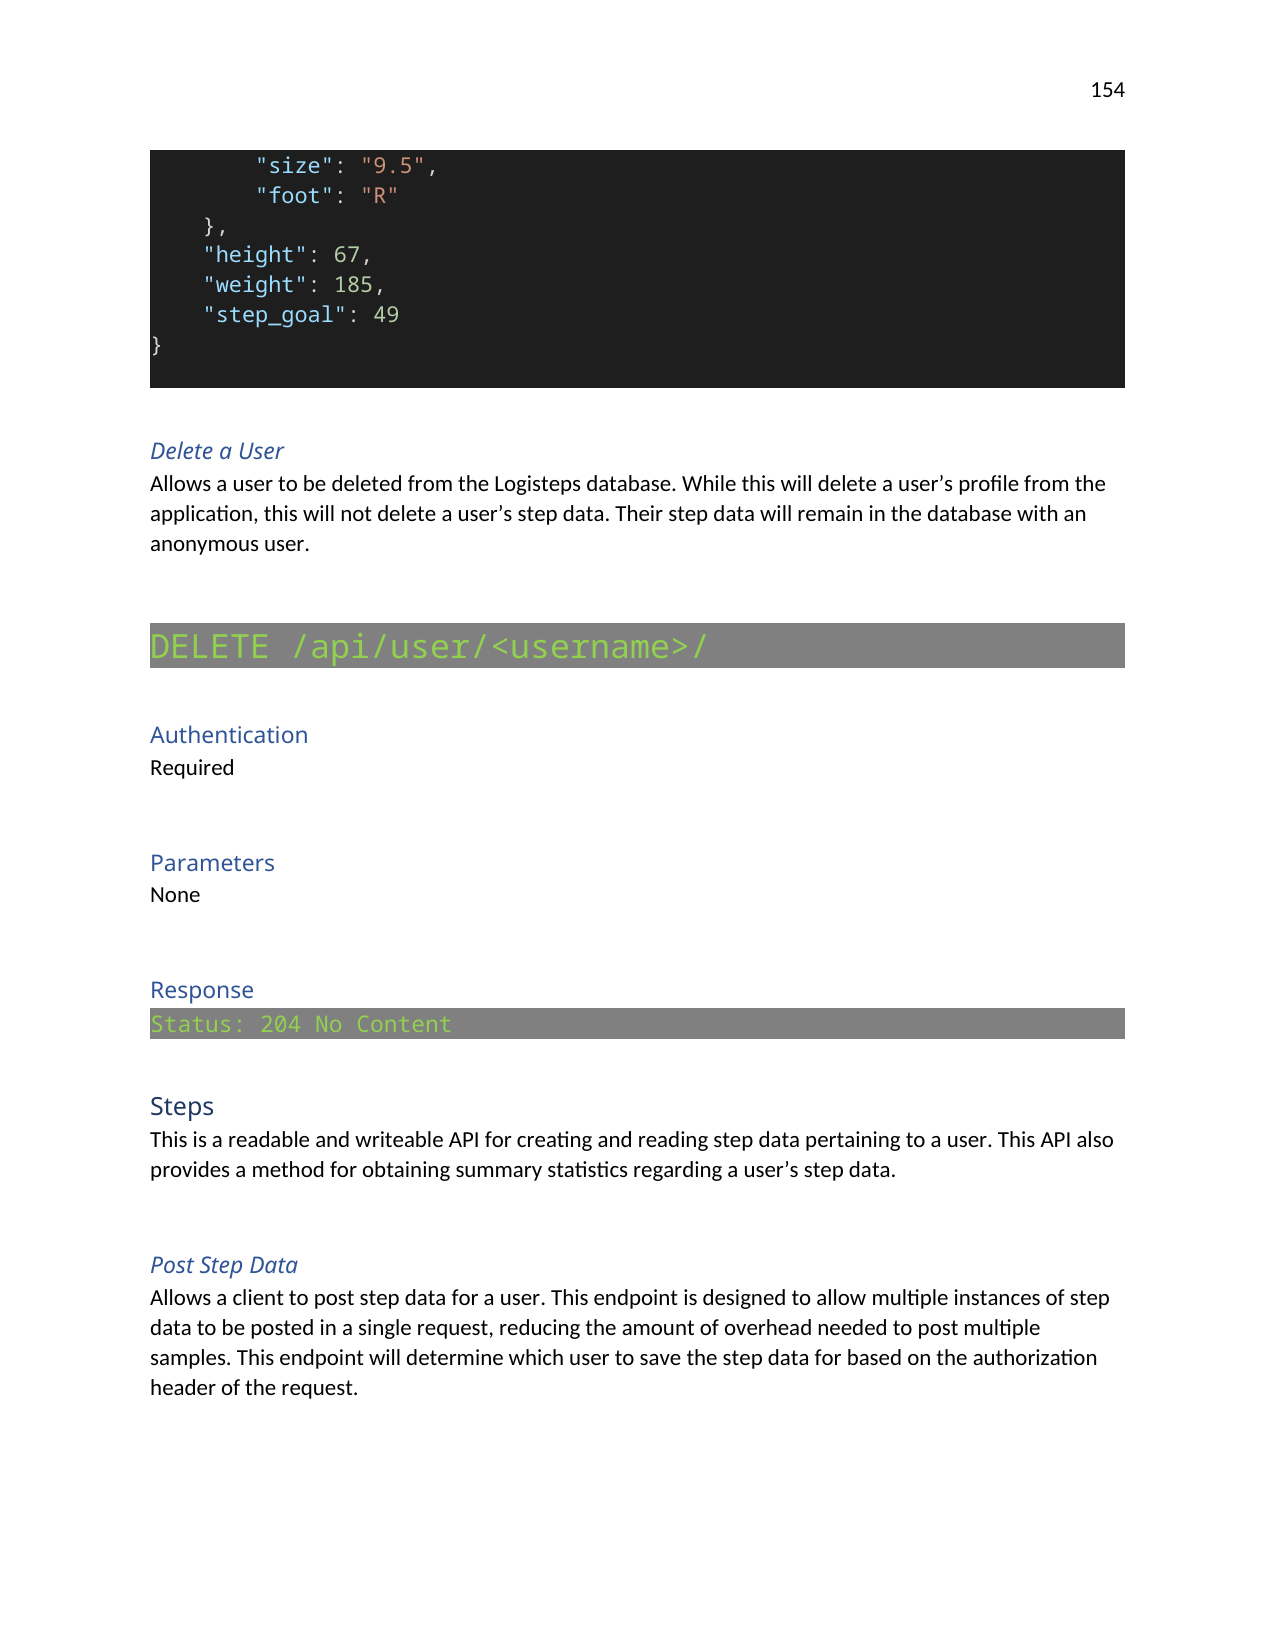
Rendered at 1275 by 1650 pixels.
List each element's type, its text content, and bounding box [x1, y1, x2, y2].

subtitle Steps [150, 1088, 1125, 1122]
text Status: 204 No Content [150, 1008, 1125, 1039]
text "size": "9.5", [150, 150, 1125, 180]
subtitle Post Step Data [150, 1249, 1125, 1280]
text } [150, 329, 1125, 358]
text Required [150, 753, 1125, 781]
text This is a readable and writeable API for creating and reading step data pertaining to a user. This API also provides a method for obtaining summary statistics regarding a user’s step data. [150, 1125, 1125, 1183]
subtitle Response [150, 974, 1125, 1005]
subtitle Delete a User [150, 435, 1125, 466]
text "weight": 185, [150, 269, 1125, 299]
text Allows a client to post step data for a user. This endpoint is designed to allow multiple instances of step data to be posted in a single request, reducing the amount of overhead needed to post multiple samples. This endpoint will determine which user to save the step data for based on the authorization header of the request. [150, 1283, 1125, 1401]
text }, [150, 209, 1125, 239]
text "foot": "R" [150, 180, 1125, 209]
subtitle Parameters [150, 846, 1125, 878]
text "step_goal": 49 [150, 299, 1125, 329]
subtitle Authentication [150, 719, 1125, 750]
text None [150, 880, 1125, 908]
text Allows a user to be deleted from the Logisteps database. While this will delete a user’s profile from the application, this will not delete a user’s step data. Their step data will remain in the database with an anonymous user. [150, 469, 1125, 557]
text DELETE /api/user/<username>/ [150, 623, 1125, 668]
text "height": 67, [150, 239, 1125, 269]
